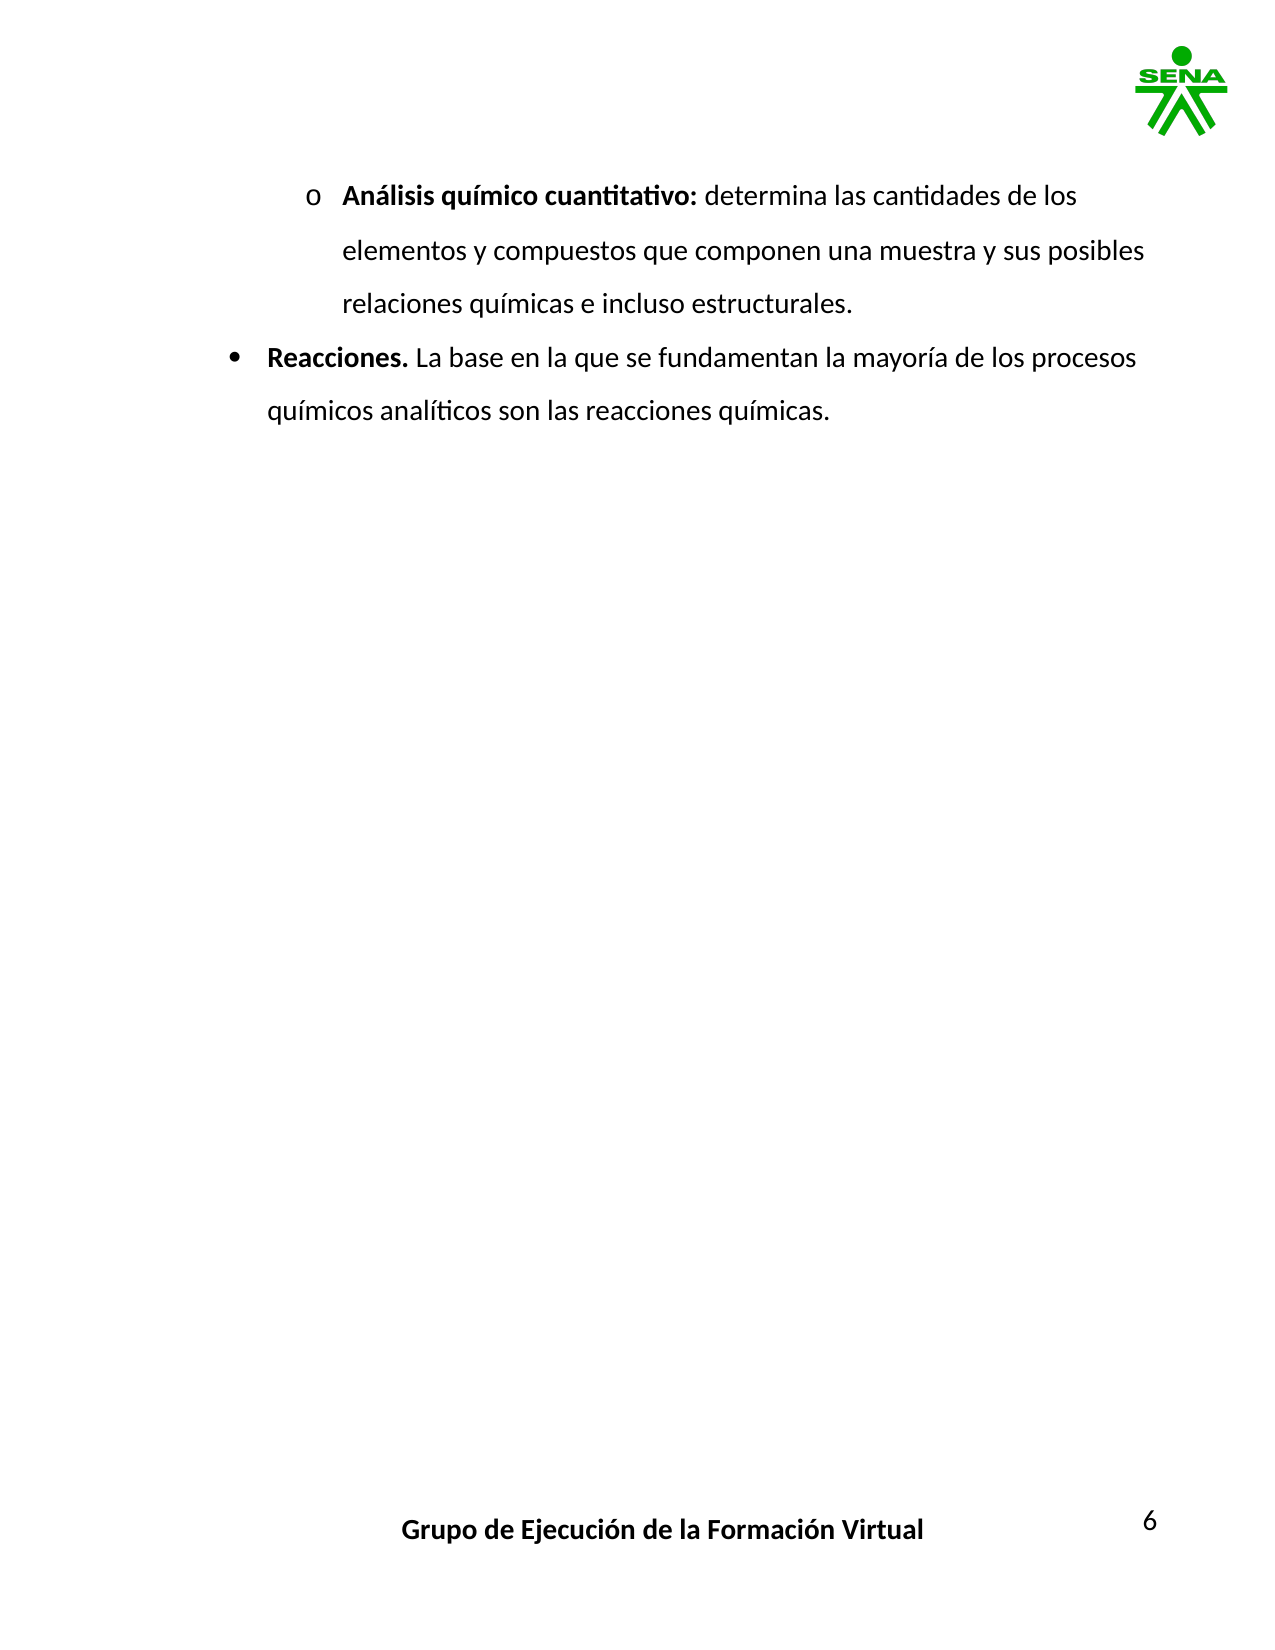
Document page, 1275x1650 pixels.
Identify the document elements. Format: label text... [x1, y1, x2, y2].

list Reacciones. La base en la que se fundamentan la mayoría de los procesos químicos analíticos son las reacciones químicas. [229, 339, 1157, 428]
picture [1135, 46, 1228, 136]
list Análisis químico cuantitativo: determina las cantidades de los elementos y compuestos que componen una muestra y sus posibles relaciones químicas e incluso estructurales. [304, 177, 1157, 321]
